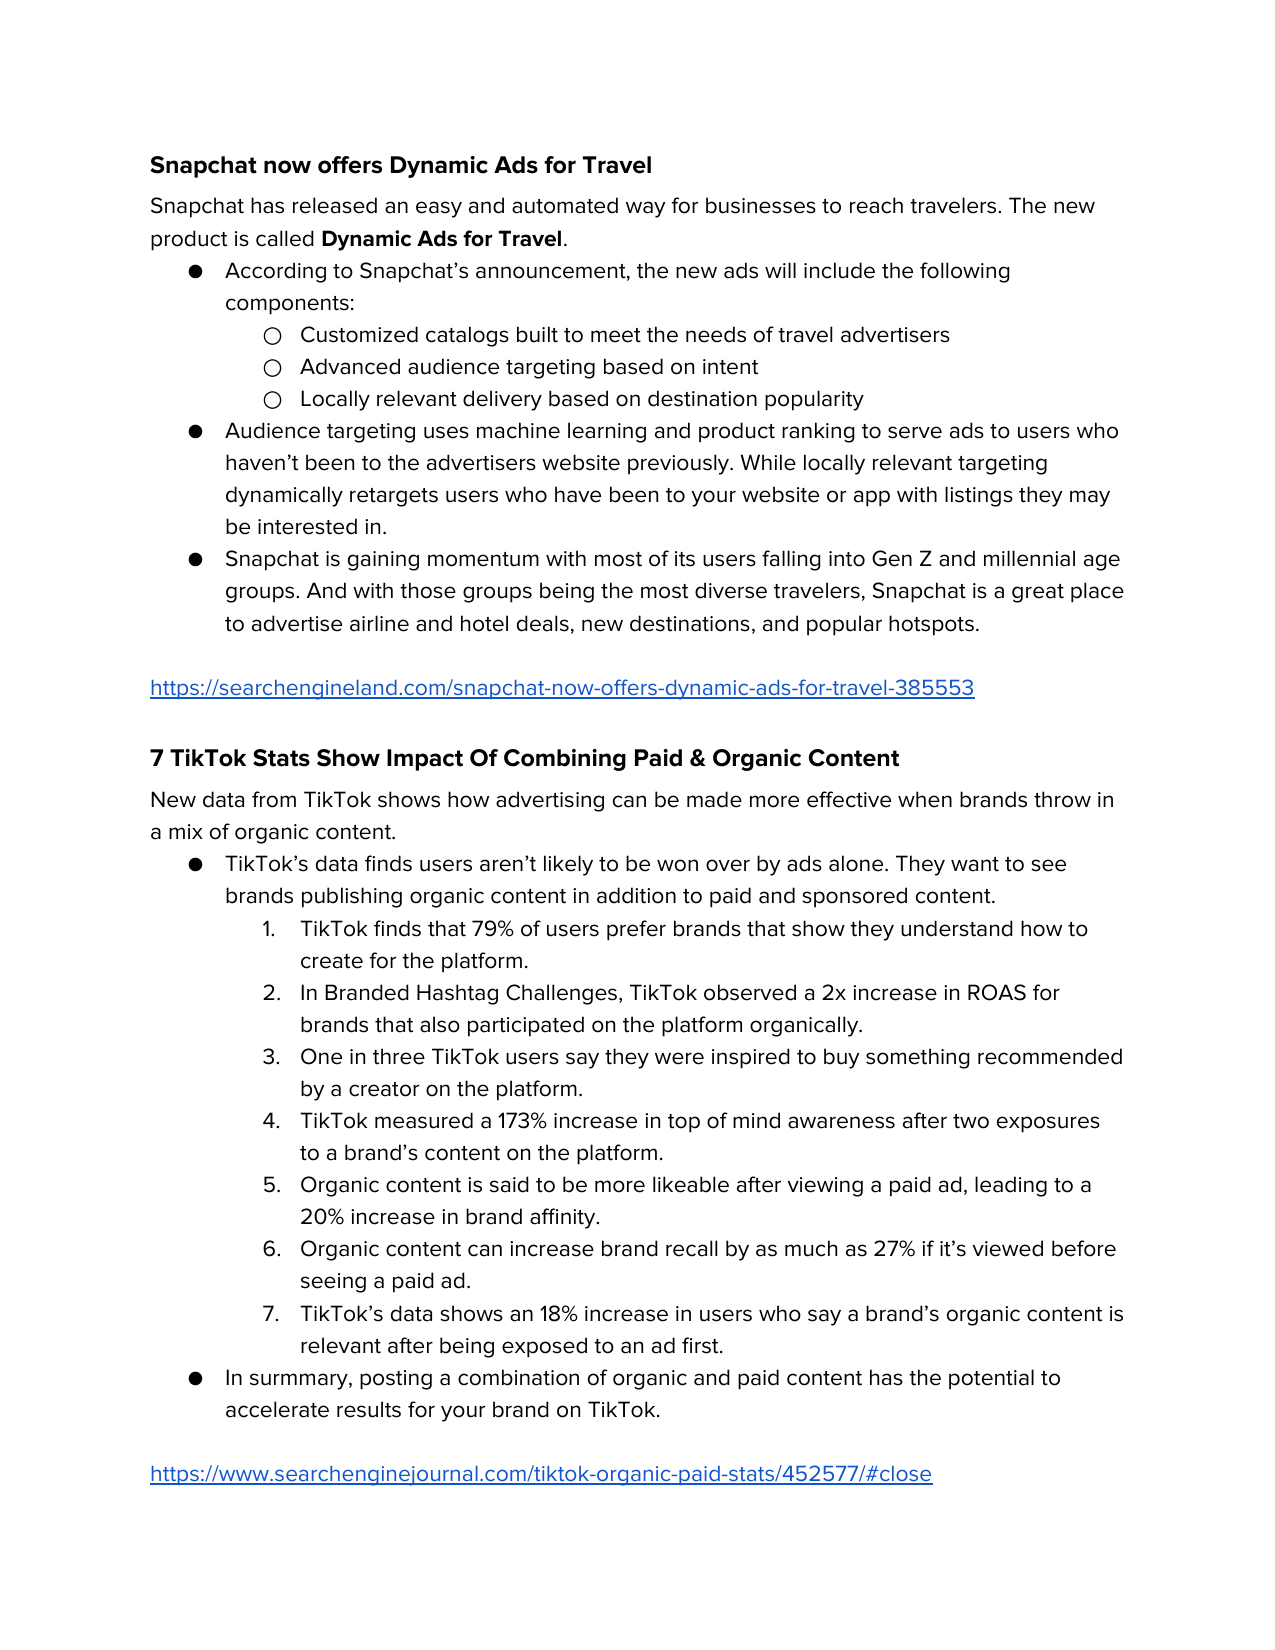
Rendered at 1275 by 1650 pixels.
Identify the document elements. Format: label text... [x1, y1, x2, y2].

list TikTok measured a 173% increase in top of mind awareness after two exposures to a brand’s content on the platform. [262, 1107, 1125, 1167]
list Advanced audience targeting based on intent [262, 353, 1125, 381]
list Locally relevant delivery based on destination popularity [262, 385, 1125, 413]
text Snapchat has released an easy and automated way for businesses to reach travelers. The new product is called Dynamic Ads for Travel. [150, 193, 1125, 253]
text New data from TikTok shows how advertising can be made more effective when brands throw in a mix of organic content. [150, 787, 1125, 847]
text https://searchengineland.com/snapchat-now-offers-dynamic-ads-for-travel-385553 [150, 674, 1125, 702]
list TikTok finds that 79% of users prefer brands that show they understand how to create for the platform. [262, 915, 1125, 975]
list Customized catalogs built to meet the needs of travel advertisers [262, 321, 1125, 349]
text https://www.searchenginejournal.com/tiktok-organic-paid-stats/452577/#close [150, 1460, 1125, 1488]
list In Branded Hashtag Challenges, TikTok observed a 2x increase in ROAS for brands that also participated on the platform organically. [262, 979, 1125, 1039]
list Audience targeting uses machine learning and product ranking to serve ads to users who haven’t been to the advertisers website previously. While locally relevant targeting dynamically retargets users who have been to your website or app with listings they may be interested in. [187, 417, 1125, 542]
list Snapchat is gaining momentum with most of its users falling into Gen Z and millennial age groups. And with those groups being the most diverse travelers, Snapchat is a great place to advertise airline and hotel deals, new destinations, and popular hotspots. [187, 546, 1125, 638]
list TikTok’s data shows an 18% increase in users who say a brand’s organic content is relevant after being exposed to an ad first. [262, 1300, 1125, 1360]
list Organic content is said to be more likeable after viewing a paid ad, leading to a 20% increase in brand affinity. [262, 1172, 1125, 1232]
list One in three TikTok users say they were inspired to buy something recommended by a creator on the platform. [262, 1043, 1125, 1103]
list According to Snapchat’s announcement, the new ads will include the following components: [187, 257, 1125, 317]
subtitle 7 TikTok Stats Show Impact Of Combining Paid & Organic Content [150, 744, 1125, 774]
list TikTok’s data finds users aren’t likely to be won over by ads alone. They want to see brands publishing organic content in addition to paid and sponsored content. [187, 851, 1125, 911]
subtitle Snapchat now offers Dynamic Ads for Travel [150, 150, 1125, 180]
list Organic content can increase brand recall by as much as 27% if it’s viewed before seeing a paid ad. [262, 1236, 1125, 1296]
list In surmmary, posting a combination of organic and paid content has the potential to accelerate results for your brand on TikTok. [187, 1364, 1125, 1424]
